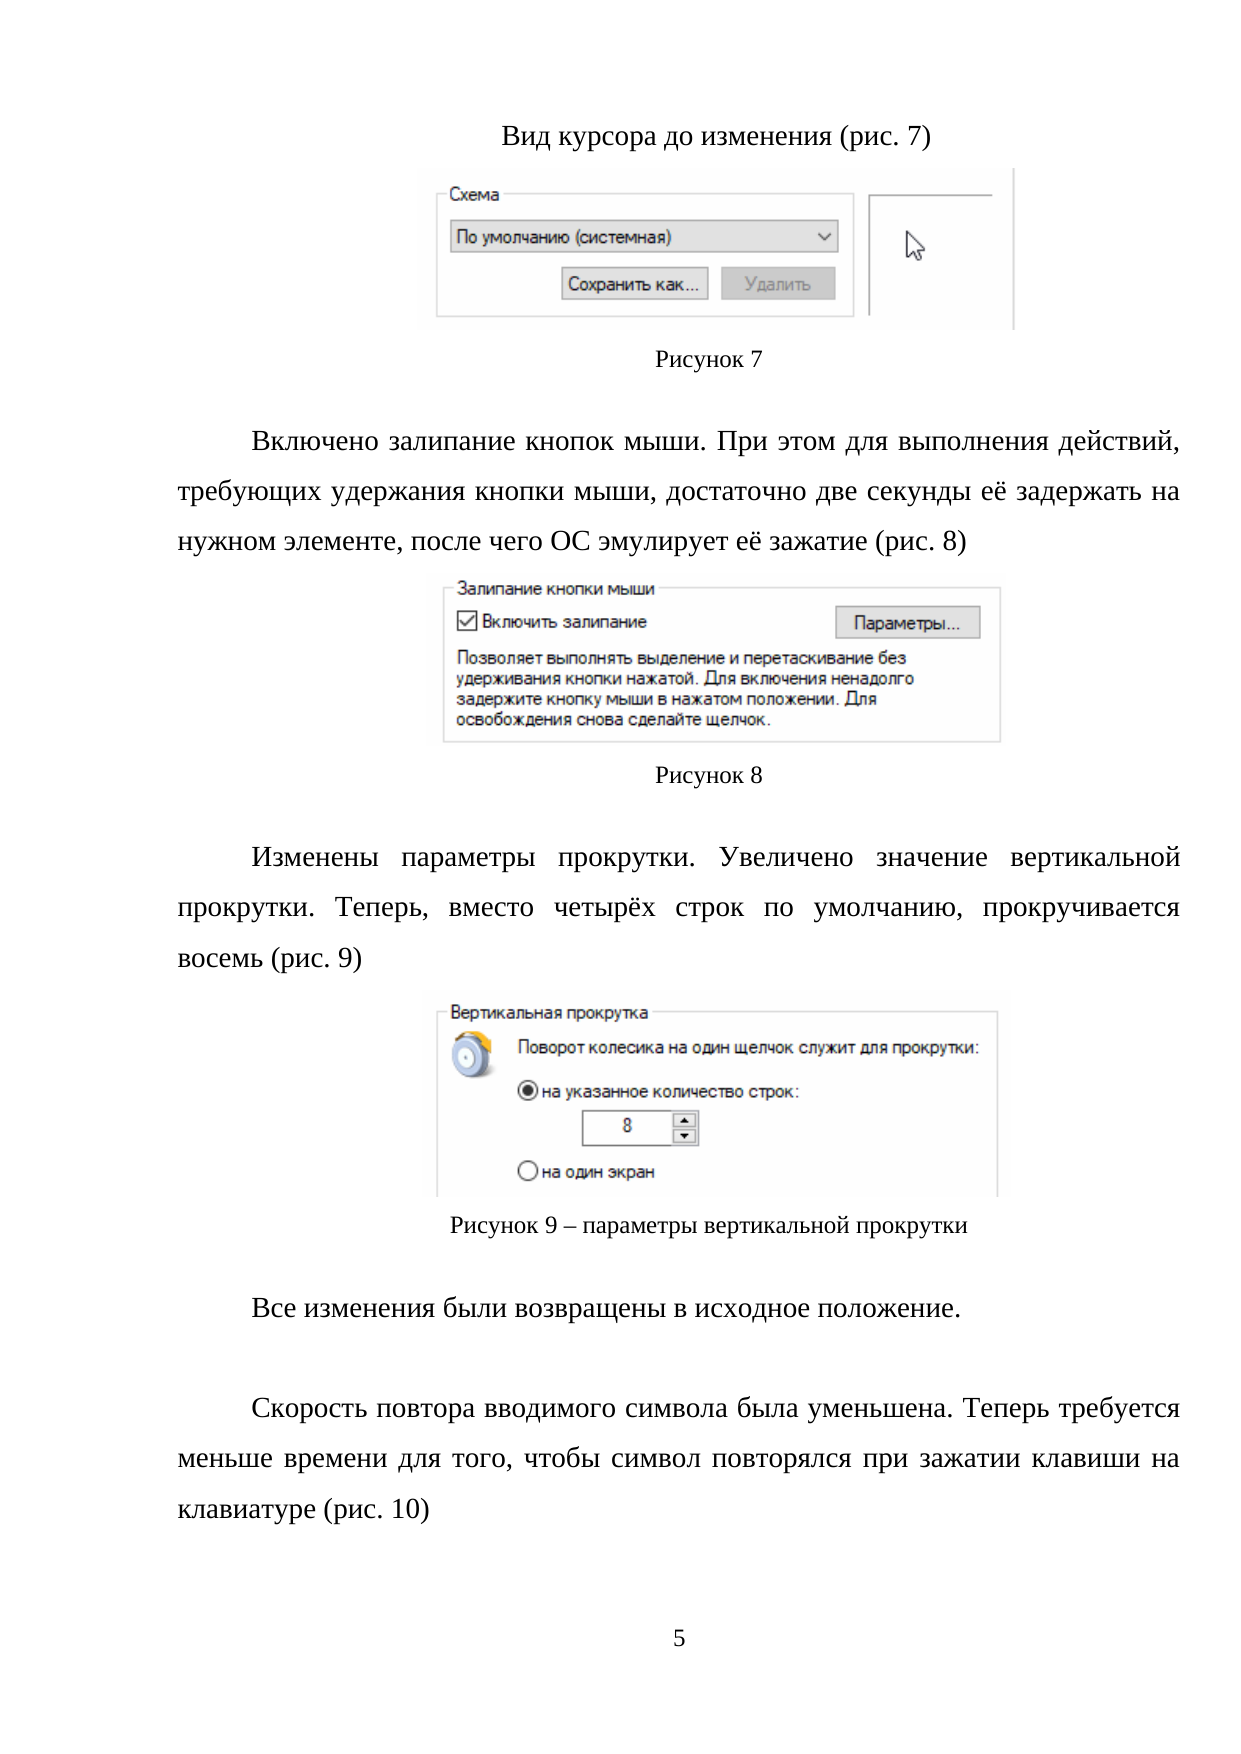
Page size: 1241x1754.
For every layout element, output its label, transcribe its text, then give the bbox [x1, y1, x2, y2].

text Вид курсора до изменения (рис. 7) [177, 118, 1181, 152]
text Изменены параметры прокрутки. Увеличено значение вертикальной прокрутки. Теперь, вместо четырёх строк по умолчанию, прокручивается восемь (рис. 9) [177, 839, 1181, 973]
text Включено залипание кнопок мыши. При этом для выполнения действий, требующих удержания кнопки мыши, достаточно две секунды её задержать на нужном элементе, после чего ОС эмулирует её зажатие (рис. 8) [177, 423, 1181, 557]
text Скорость повтора вводимого символа была уменьшена. Теперь требуется меньше времени для того, чтобы символ повторялся при зажатии клавиши на клавиатуре (рис. 10) [177, 1390, 1181, 1524]
picture [416, 168, 1016, 330]
picture [426, 573, 1006, 746]
text Все изменения были возвращены в исходное положение. [177, 1290, 1181, 1323]
picture [421, 990, 1011, 1197]
